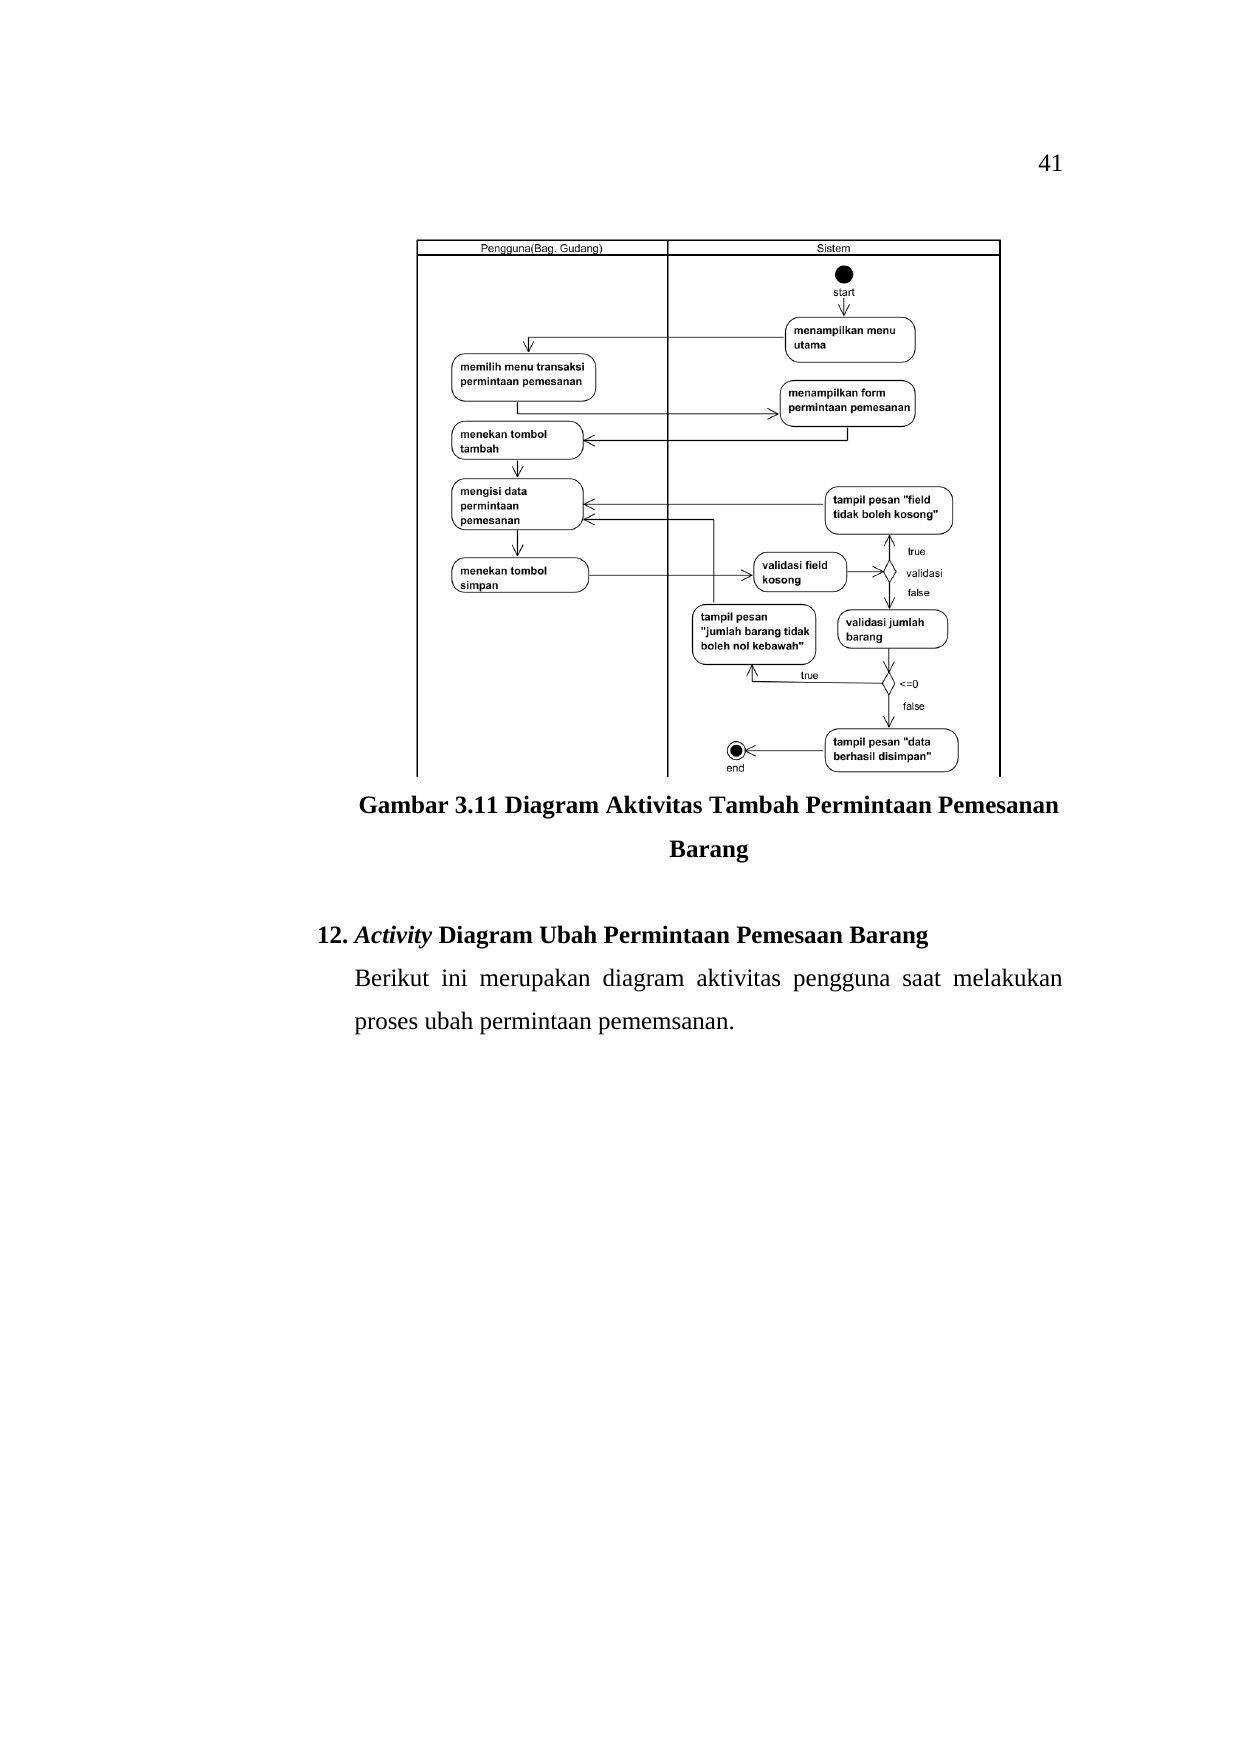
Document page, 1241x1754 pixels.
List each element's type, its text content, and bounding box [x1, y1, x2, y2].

list Activity Diagram Ubah Permintaan Pemesaan Barang [317, 920, 1063, 949]
list Berikut ini merupakan diagram aktivitas pengguna saat melakukan proses ubah permintaan pememsanan. [354, 963, 1063, 1035]
list Gambar 3.11 Diagram Aktivitas Tambah Permintaan Pemesanan Barang [354, 791, 1063, 862]
picture [413, 236, 1004, 777]
